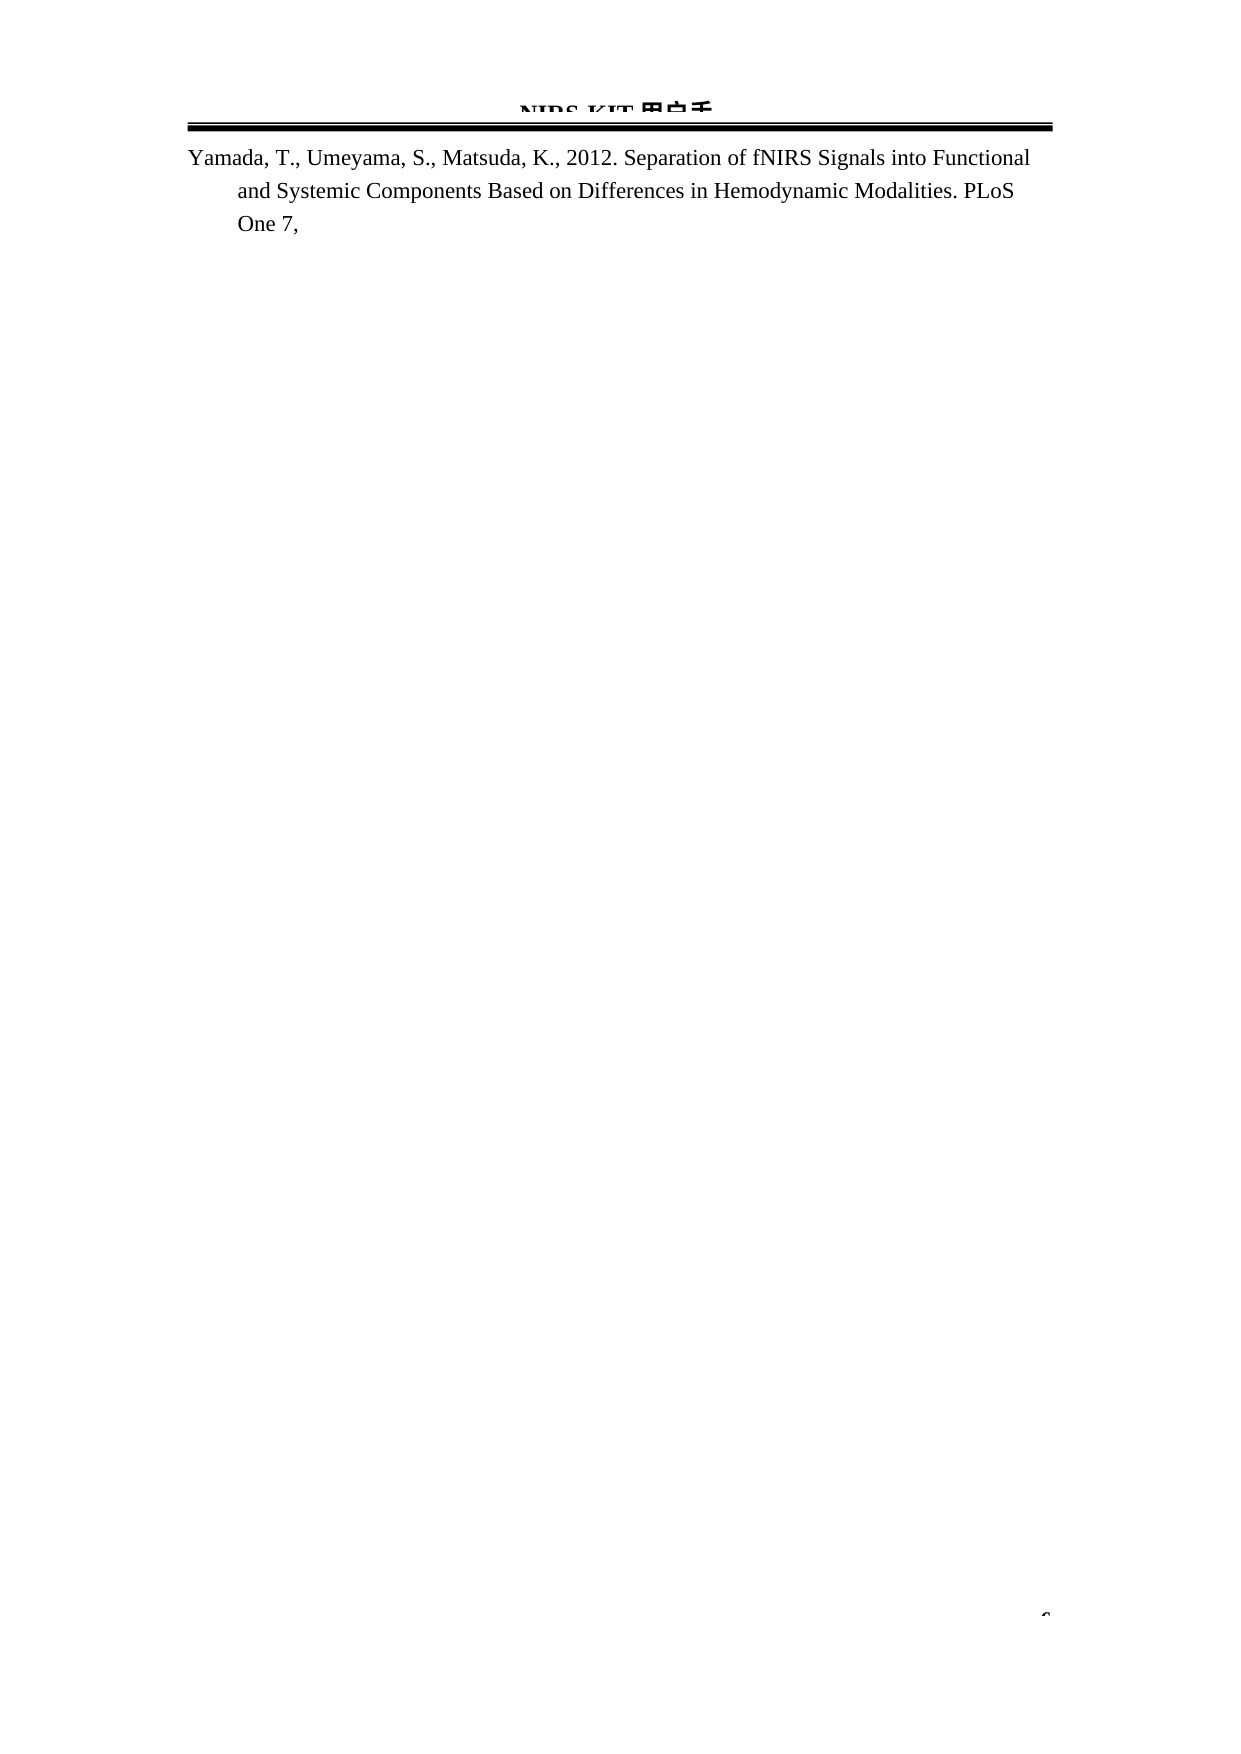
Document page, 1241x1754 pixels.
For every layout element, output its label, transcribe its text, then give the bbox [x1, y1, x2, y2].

text Yamada, T., Umeyama, S., Matsuda, K., 2012. Separation of fNIRS Signals into Functional and Systemic Components Based on Differences in Hemodynamic Modalities. PLoS One 7, [187, 144, 1053, 236]
